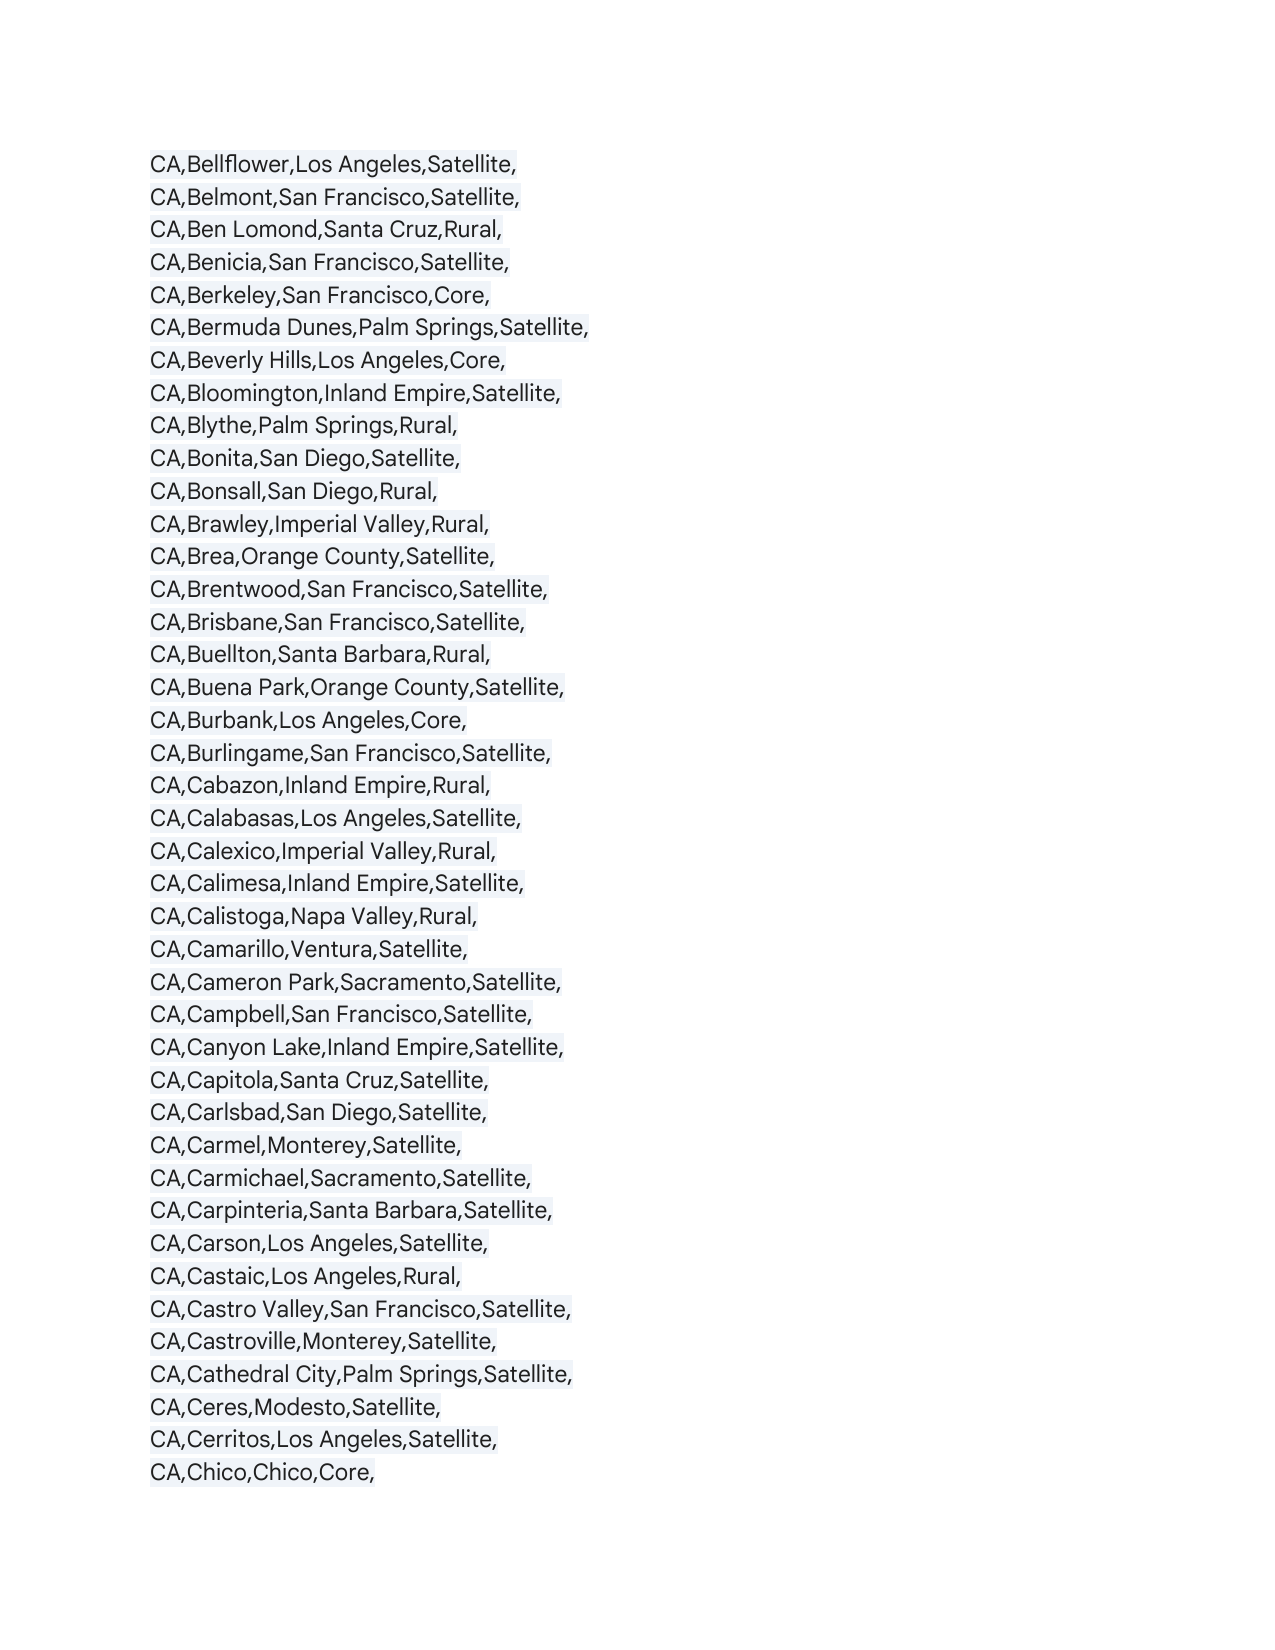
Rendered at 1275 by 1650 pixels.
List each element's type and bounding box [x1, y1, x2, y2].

text [150, 150, 1125, 1487]
